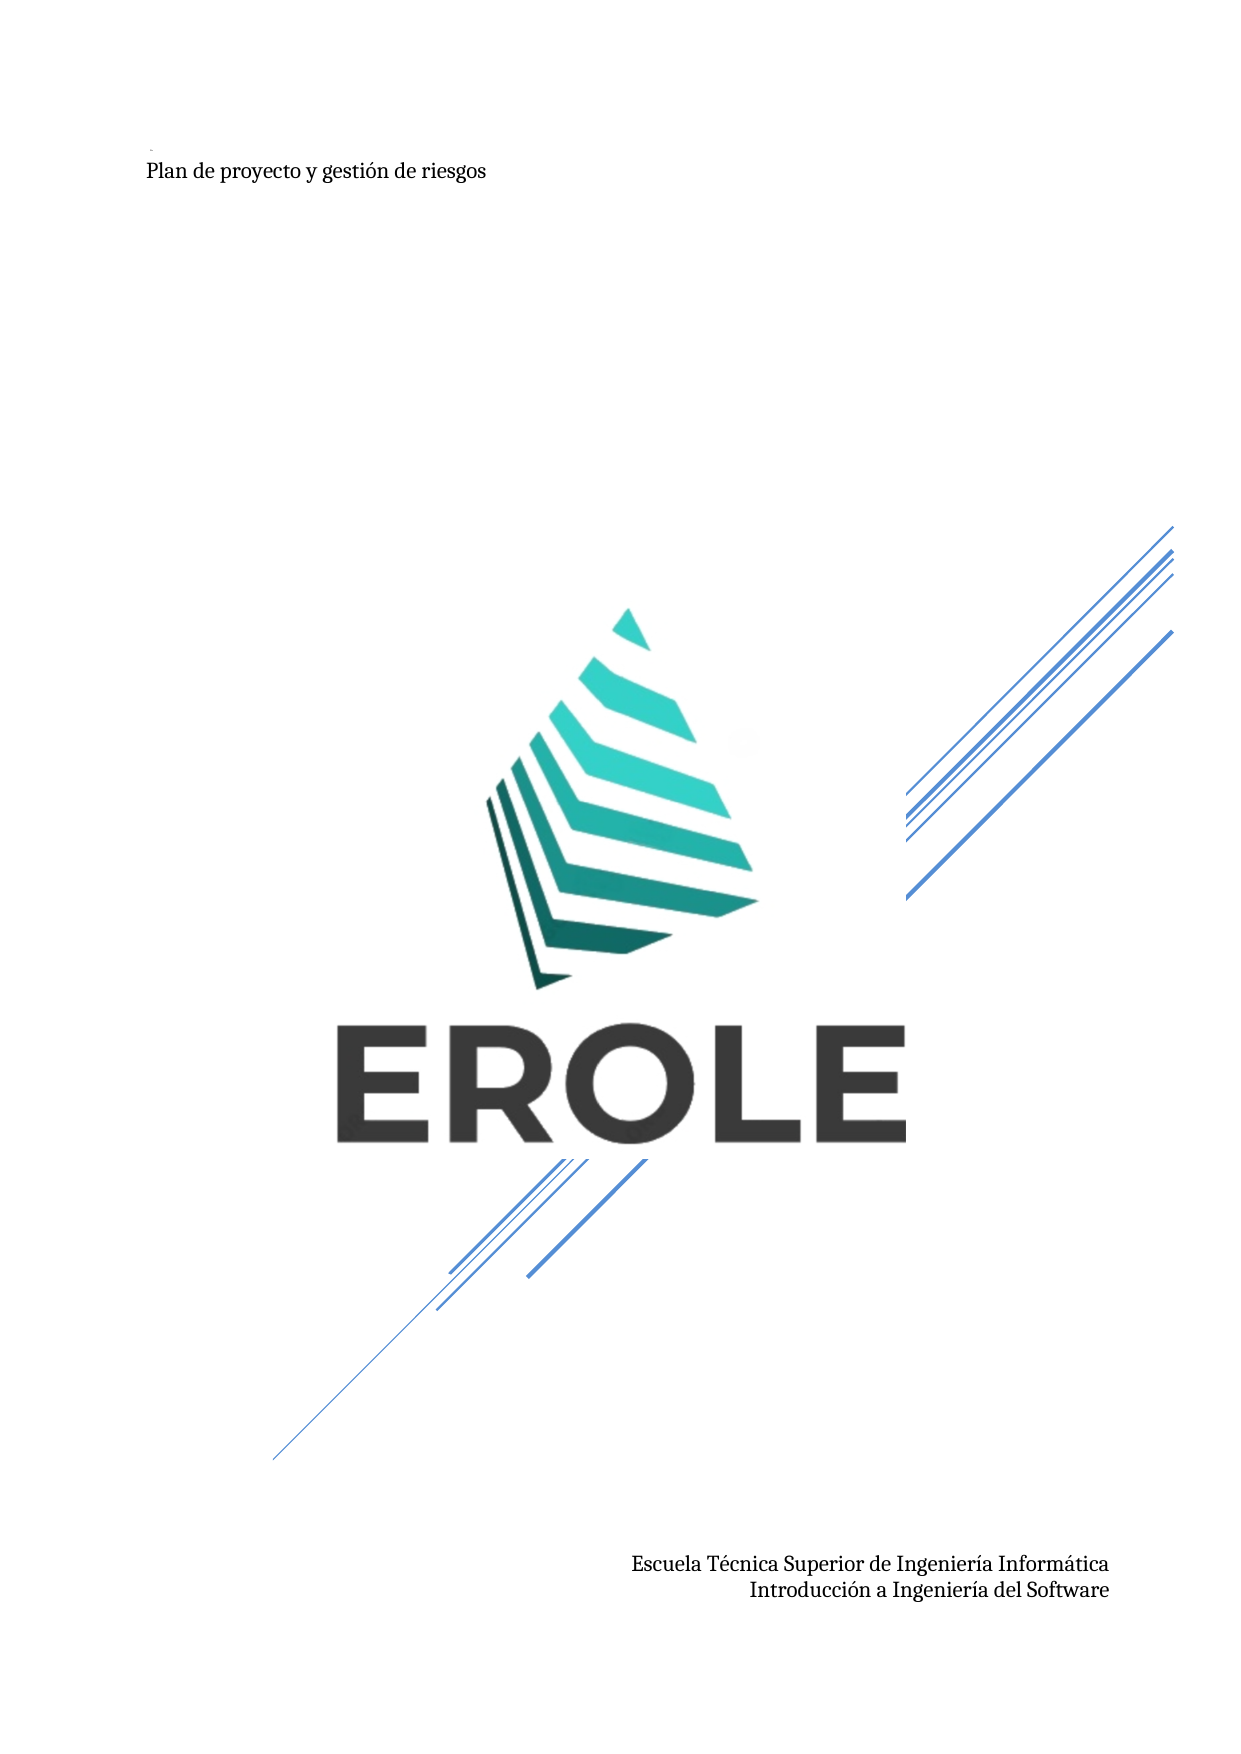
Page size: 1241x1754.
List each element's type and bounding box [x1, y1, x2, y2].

picture [334, 600, 906, 1159]
